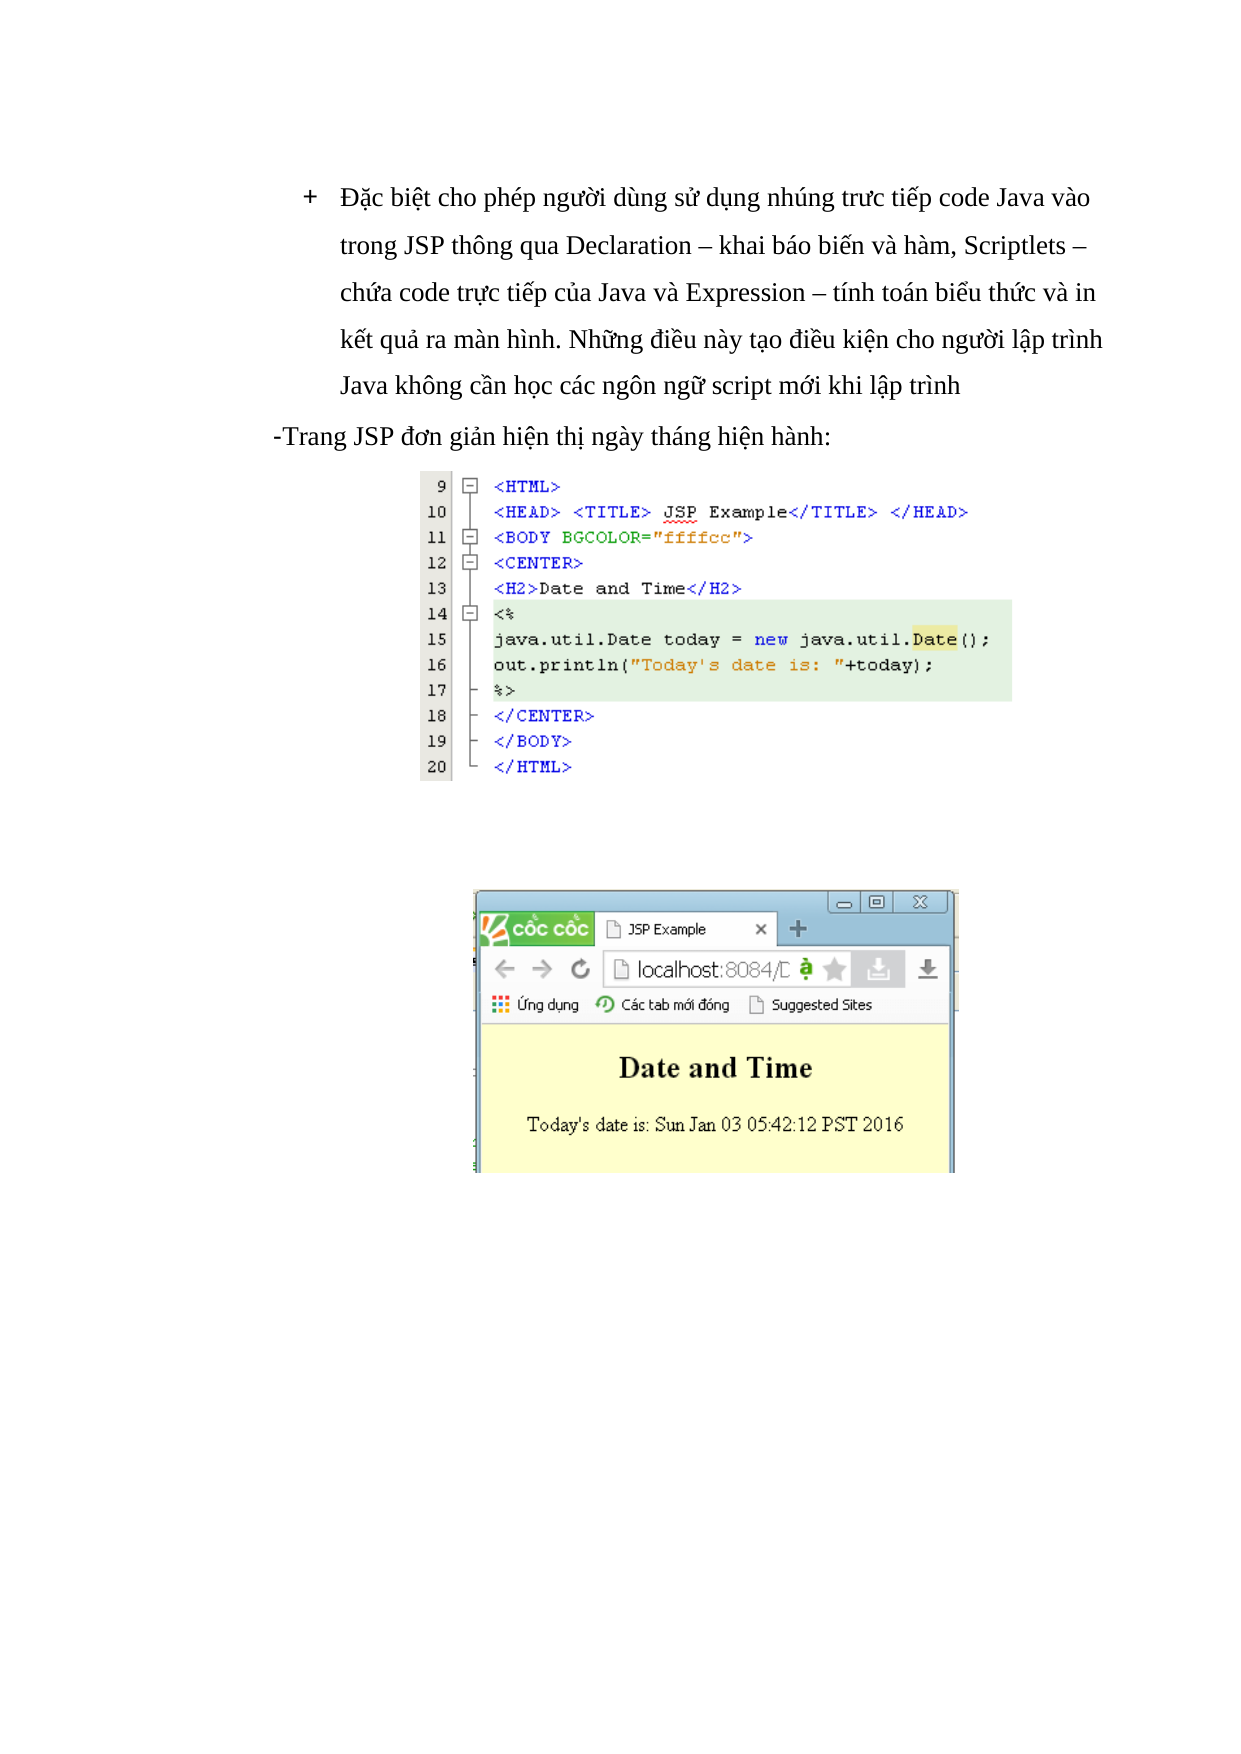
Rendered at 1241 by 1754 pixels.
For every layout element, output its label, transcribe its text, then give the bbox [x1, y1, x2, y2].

picture [420, 471, 1013, 781]
list Đặc biệt cho phép người dùng sử dụng nhúng trưc tiếp code Java vào trong JSP thông qua Declaration – khai báo biến và hàm, Scriptlets – chứa code trực tiếp của Java và Expression – tính toán biểu thức và in kết quả ra màn hình. Những điều này tạo điều kiện cho người lập trình Java không cần học các ngôn ngữ script mới khi lập trình [302, 177, 1122, 401]
picture [473, 889, 959, 1173]
list Trang JSP đơn giản hiện thị ngày tháng hiện hành: [273, 416, 1122, 453]
